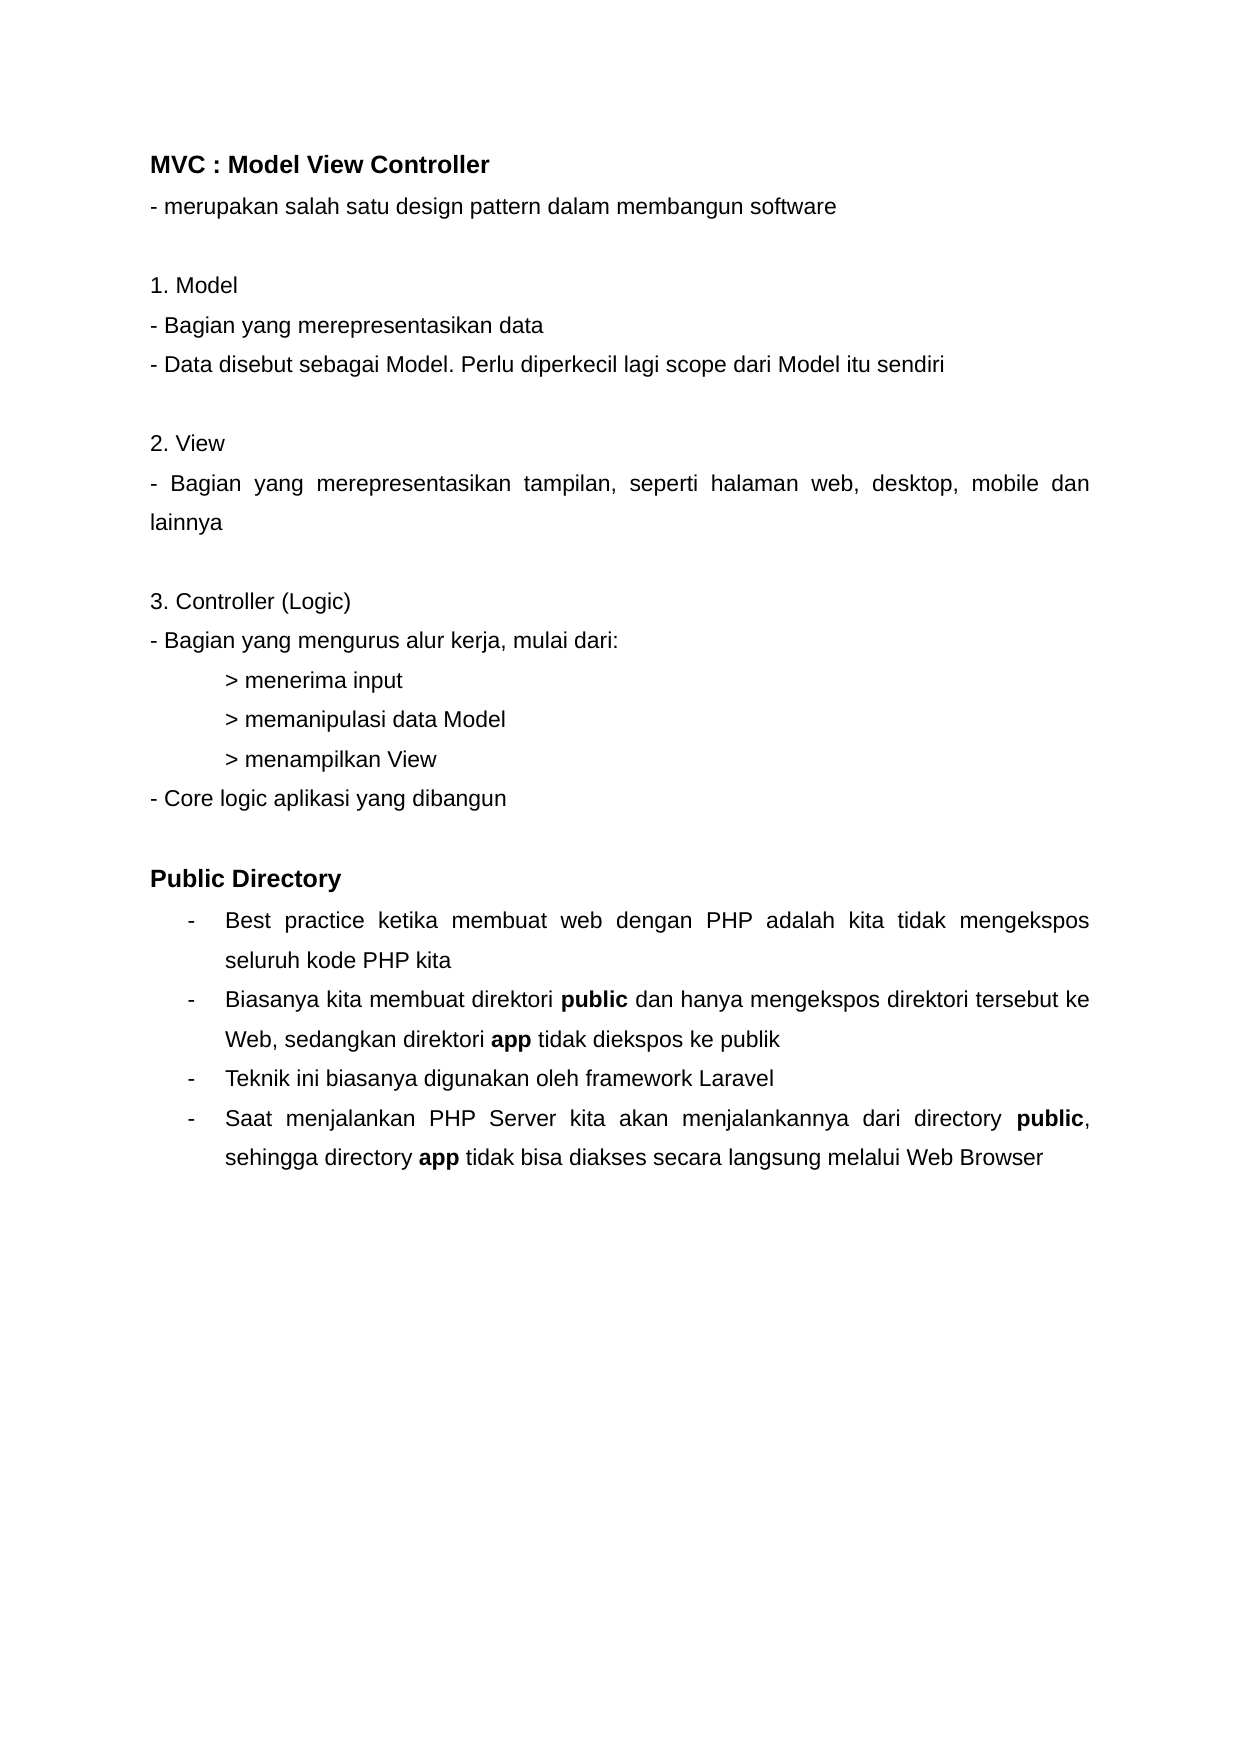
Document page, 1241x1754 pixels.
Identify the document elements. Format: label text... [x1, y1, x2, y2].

text > menampilkan View [150, 746, 1090, 772]
text - Bagian yang mengurus alur kerja, mulai dari: [150, 627, 1090, 654]
text 3. Controller (Logic) [150, 588, 1090, 614]
subtitle Public Directory [150, 864, 1090, 893]
text - merupakan salah satu design pattern dalam membangun software [150, 193, 1090, 219]
text - Data disebut sebagai Model. Perlu diperkecil lagi scope dari Model itu sendiri [150, 351, 1090, 377]
list Best practice ketika membuat web dengan PHP adalah kita tidak mengekspos seluruh kode PHP kita [187, 907, 1090, 973]
subtitle MVC : Model View Controller [150, 150, 1090, 179]
text 2. View [150, 430, 1090, 456]
list Biasanya kita membuat direktori public dan hanya mengekspos direktori tersebut ke Web, sedangkan direktori app tidak diekspos ke publik [187, 986, 1090, 1052]
text - Bagian yang merepresentasikan tampilan, seperti halaman web, desktop, mobile dan lainnya [150, 469, 1090, 535]
text 1. Model [150, 272, 1090, 298]
text - Core logic aplikasi yang dibangun [150, 785, 1090, 812]
text - Bagian yang merepresentasikan data [150, 312, 1090, 338]
text > memanipulasi data Model [150, 706, 1090, 733]
list Saat menjalankan PHP Server kita akan menjalankannya dari directory public, sehingga directory app tidak bisa diakses secara langsung melalui Web Browser [187, 1105, 1090, 1171]
text > menerima input [150, 667, 1090, 693]
list Teknik ini biasanya digunakan oleh framework Laravel [187, 1065, 1090, 1092]
